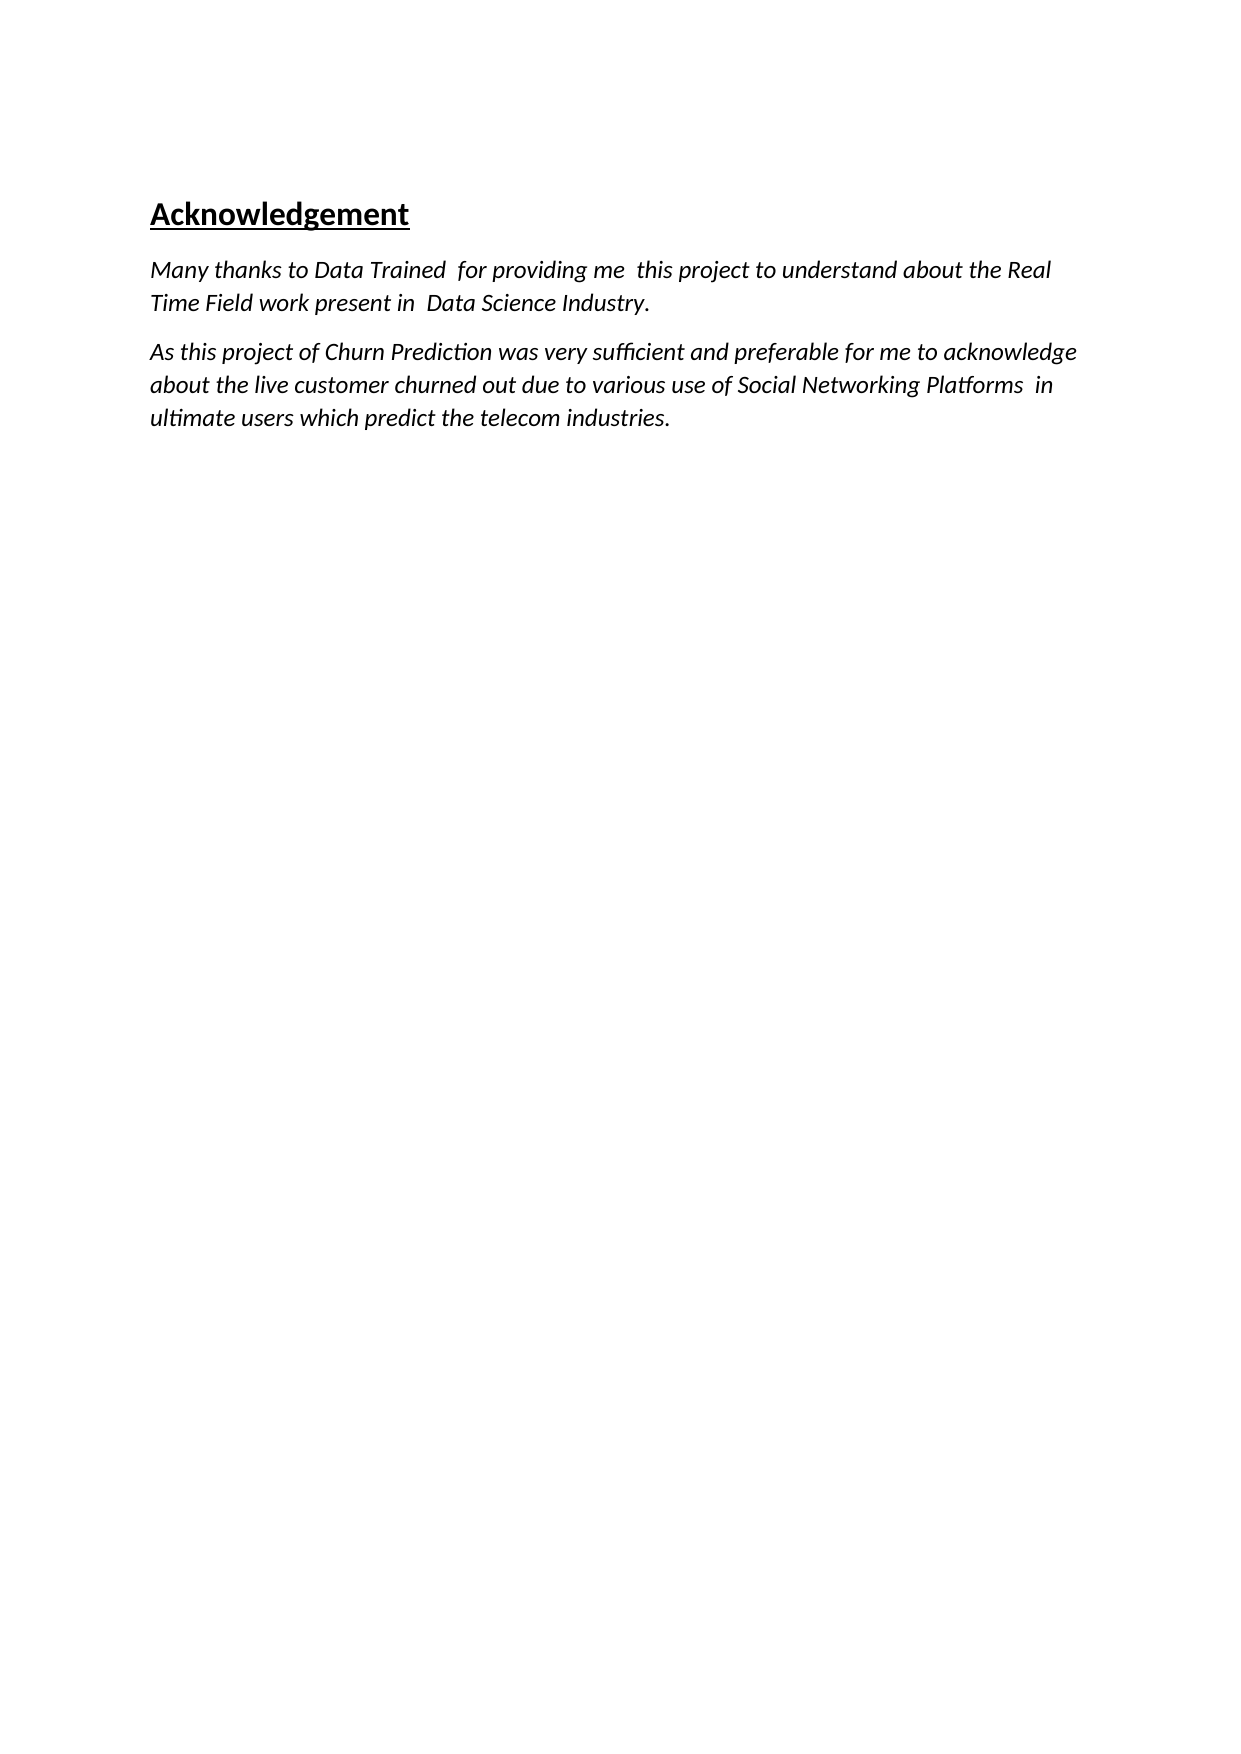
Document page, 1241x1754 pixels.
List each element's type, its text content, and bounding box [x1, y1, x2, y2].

text Acknowledgement [150, 193, 1090, 234]
text Many thanks to Data Trained for providing me this project to understand about the Real Time Field work present in Data Science Industry. [150, 254, 1090, 317]
text As this project of Churn Prediction was very sufficient and preferable for me to acknowledge about the live customer churned out due to various use of Social Networking Platforms in ultimate users which predict the telecom industries. [150, 336, 1090, 433]
